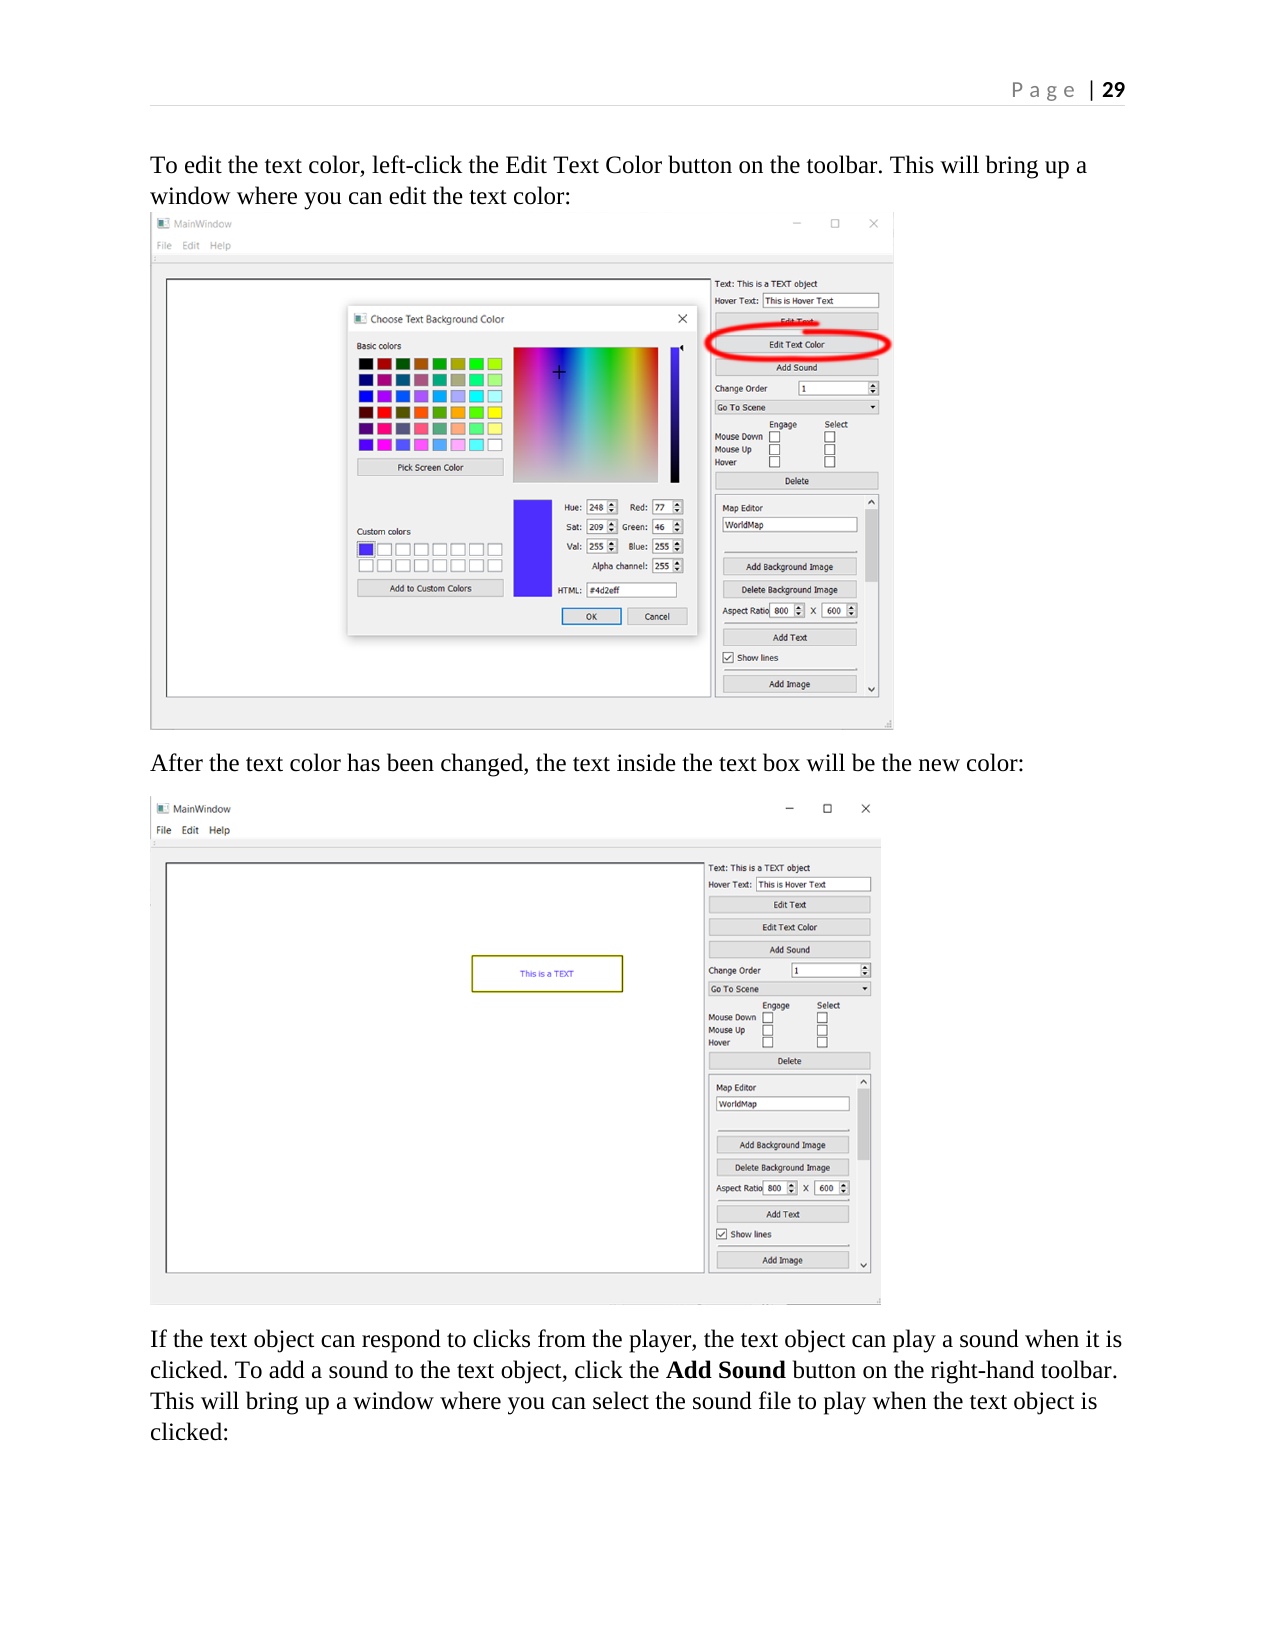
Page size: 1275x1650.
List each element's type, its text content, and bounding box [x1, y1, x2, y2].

text After the text color has been changed, the text inside the text box will be the new color: [150, 748, 1125, 777]
text If the text object can respond to clicks from the player, the text object can play a sound when it is clicked. To add a sound to the text object, click the Add Sound button on the right-hand toolbar. This will bring up a window where you can select the sound file to play when the text object is clicked: [150, 1324, 1125, 1446]
picture [150, 796, 881, 1305]
picture [150, 212, 894, 730]
